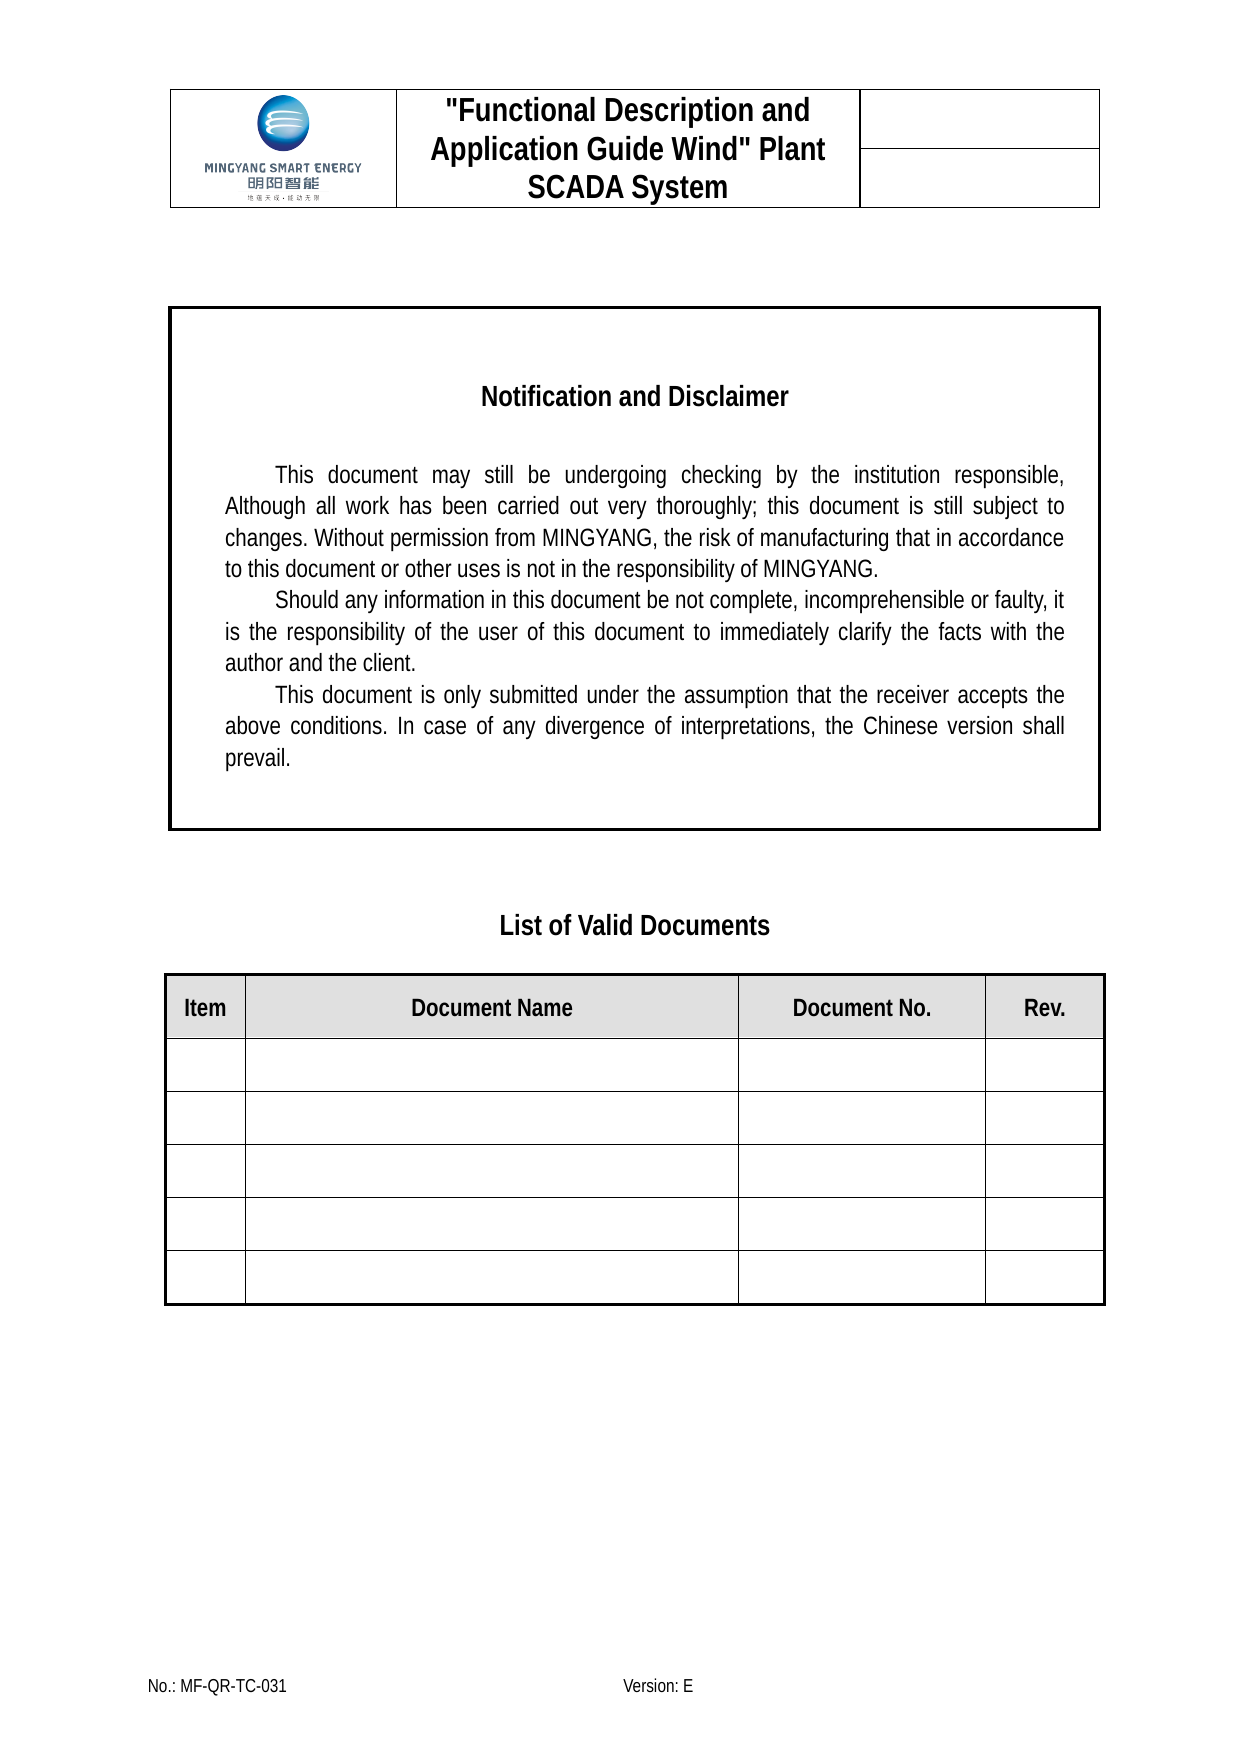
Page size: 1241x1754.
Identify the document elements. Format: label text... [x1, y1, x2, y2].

table_cell [986, 1039, 1103, 1091]
picture [205, 95, 362, 201]
table_header Notification and Disclaimer This document may still be undergoing checking by the institution responsible, Although all work has been carried out very thoroughly; this document is still subject to changes. Without permission from MINGYANG, the risk of manufacturing that in accordance to this document or other uses is not in the responsibility of MINGYANG. Should any information in this document be not complete, incomprehensible or faulty, it is the responsibility of the user of this document to immediately clarify the facts with the author and the client. This document is only submitted under the assumption that the receiver accepts the above conditions. In case of any divergence of interpretations, the Chinese version shall prevail. [172, 309, 1098, 828]
table_cell [167, 1145, 245, 1197]
table_cell [986, 1145, 1103, 1197]
table_cell [246, 1198, 738, 1250]
table_cell [986, 1092, 1103, 1144]
table_cell [986, 1198, 1103, 1250]
table_cell [246, 1092, 738, 1144]
table_cell [739, 1145, 985, 1197]
table_cell [739, 1251, 985, 1303]
table_cell [246, 1251, 738, 1303]
table_cell [167, 1039, 245, 1091]
table_cell [739, 1198, 985, 1250]
table_cell [167, 1198, 245, 1250]
table_cell [167, 1251, 245, 1303]
table_header Document Name [246, 976, 738, 1037]
table_cell [986, 1251, 1103, 1303]
table_cell [739, 1092, 985, 1144]
table_header Document No. [739, 976, 985, 1037]
table_cell [246, 1145, 738, 1197]
table_header Item [167, 976, 245, 1037]
table_cell [167, 1092, 245, 1144]
table_header Rev. [986, 976, 1103, 1037]
text List of Valid Documents [148, 894, 1122, 957]
table_cell [739, 1039, 985, 1091]
table_cell [246, 1039, 738, 1091]
